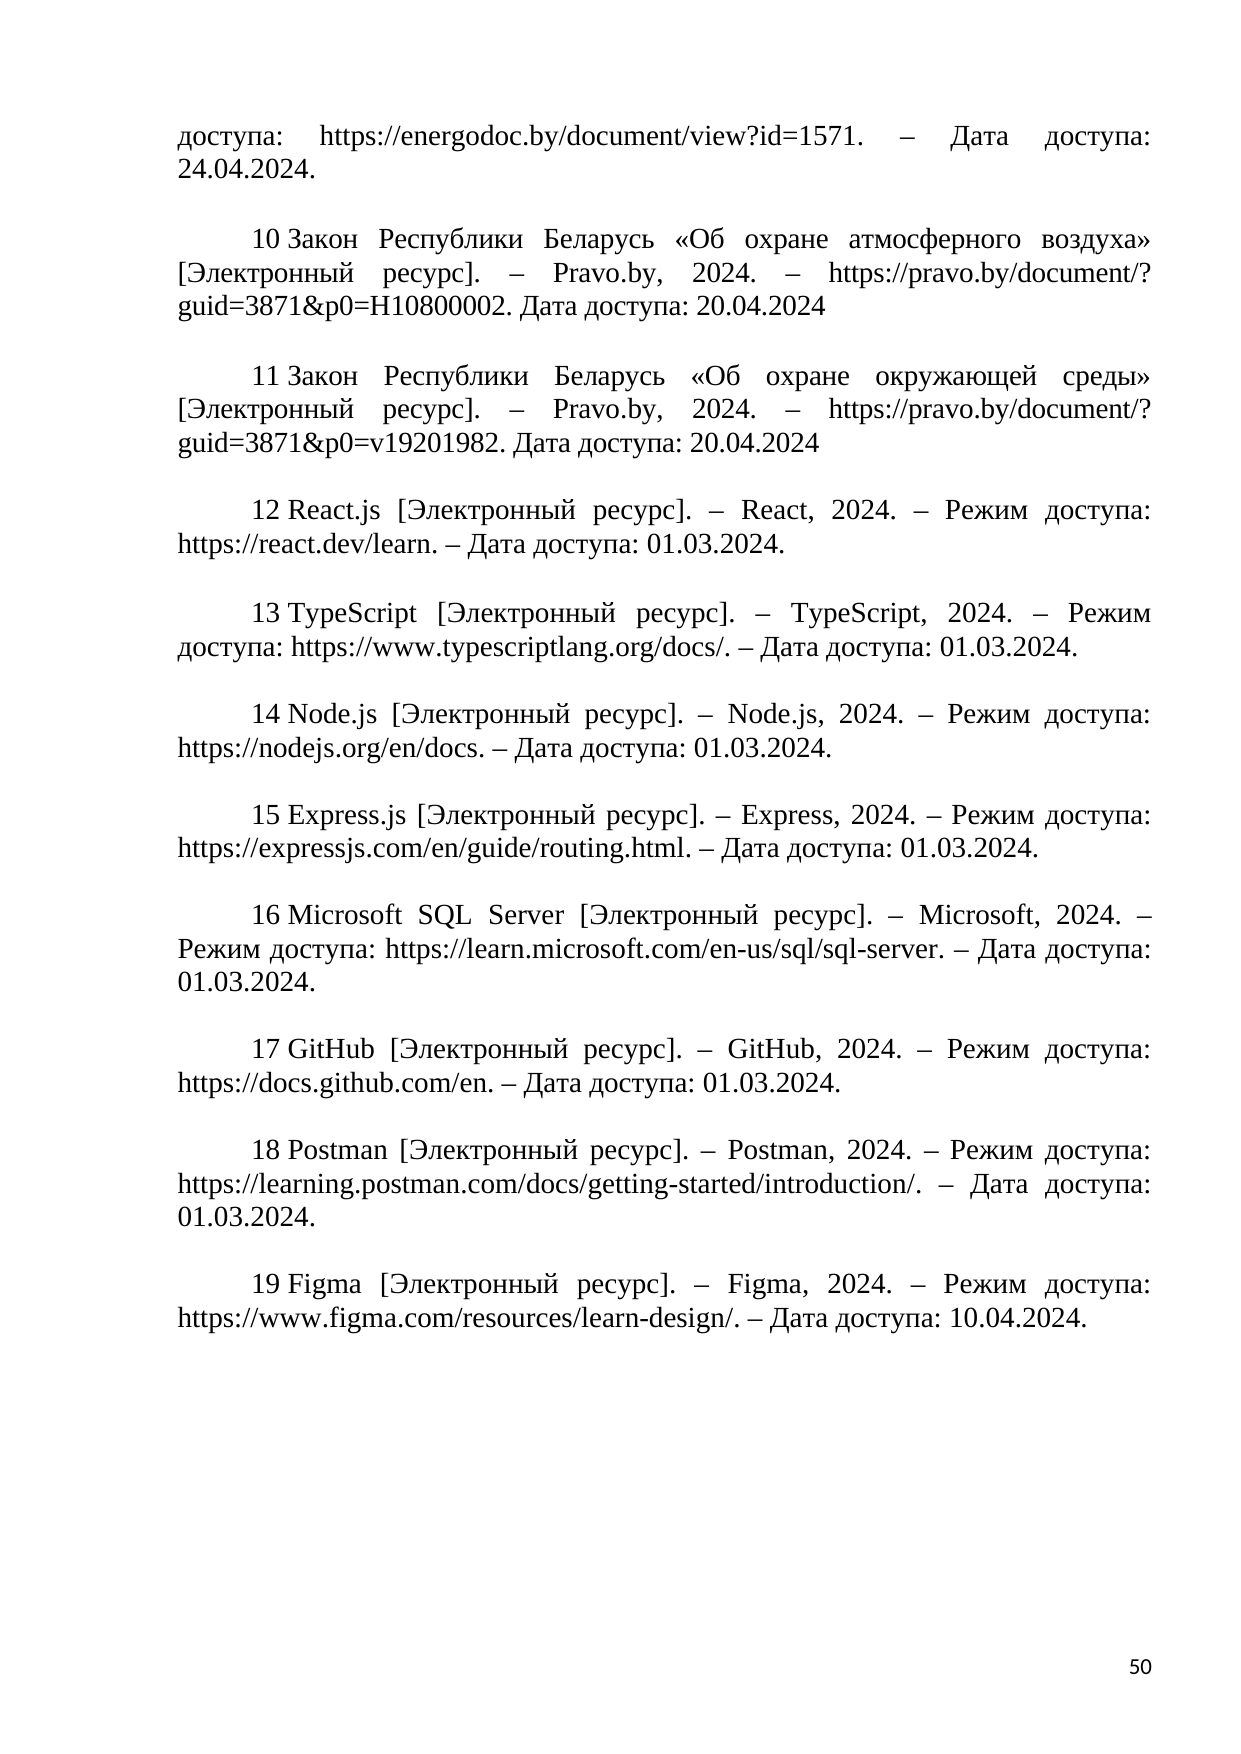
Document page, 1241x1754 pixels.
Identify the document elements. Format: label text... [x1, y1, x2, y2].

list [177, 118, 1152, 185]
list React.js [Электронный ресурс]. – React, 2024. – Режим доступа: https://react.dev/learn. – Дата доступа: 01.03.2024. [177, 492, 1152, 559]
list Node.js [Электронный ресурс]. – Node.js, 2024. – Режим доступа: https://nodejs.org/en/docs. – Дата доступа: 01.03.2024. [177, 696, 1152, 763]
list Figma [Электронный ресурс]. – Figma, 2024. – Режим доступа: https://www.figma.com/resources/learn-design/. – Дата доступа: 10.04.2024. [177, 1266, 1152, 1333]
list GitHub [Электронный ресурс]. – GitHub, 2024. – Режим доступа: https://docs.github.com/en. – Дата доступа: 01.03.2024. [177, 1032, 1152, 1099]
list Express.js [Электронный ресурс]. – Express, 2024. – Режим доступа: https://expressjs.com/en/guide/routing.html. – Дата доступа: 01.03.2024. [177, 797, 1152, 864]
list TypeScript [Электронный ресурс]. – TypeScript, 2024. – Режим доступа: https://www.typescriptlang.org/docs/. – Дата доступа: 01.03.2024. [177, 596, 1152, 663]
list Microsoft SQL Server [Электронный ресурс]. – Microsoft, 2024. – Режим доступа: https://learn.microsoft.com/en-us/sql/sql-server. – Дата доступа: 01.03.2024. [177, 897, 1152, 998]
list Закон Республики Беларусь «Об охране окружающей среды» [Электронный ресурс]. – Pravo.by, 2024. – https://pravo.by/document/?guid=3871&p0=v19201982. Дата доступа: 20.04.2024 [177, 358, 1152, 459]
list Закон Республики Беларусь «Об охране атмосферного воздуха» [Электронный ресурс]. – Pravo.by, 2024. – https://pravo.by/document/?guid=3871&p0=H10800002. Дата доступа: 20.04.2024 [177, 221, 1152, 322]
list Postman [Электронный ресурс]. – Postman, 2024. – Режим доступа: https://learning.postman.com/docs/getting-started/introduction/. – Дата доступа: 01.03.2024. [177, 1132, 1152, 1233]
